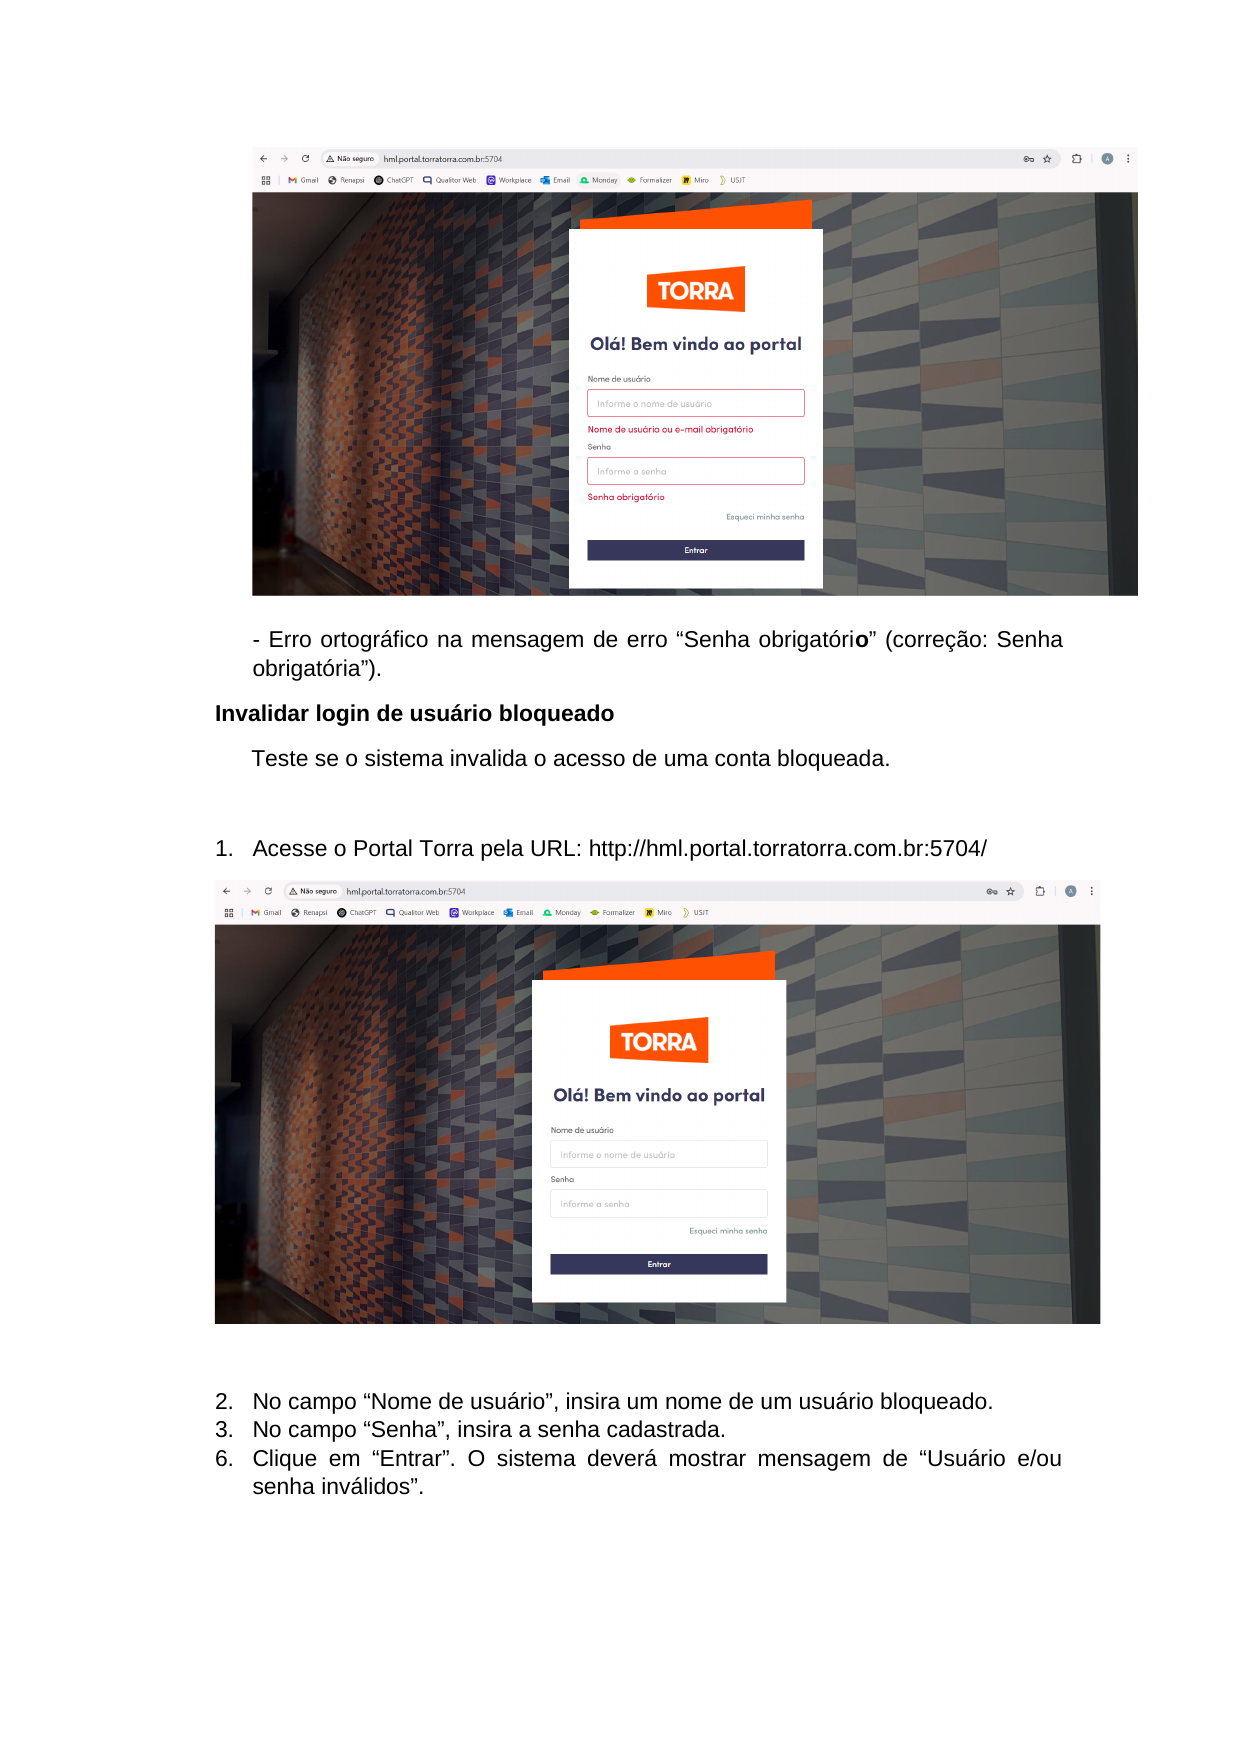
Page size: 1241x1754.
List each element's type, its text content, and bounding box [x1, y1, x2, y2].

text Teste se o sistema invalida o acesso de uma conta bloqueada. [215, 745, 1063, 771]
text Invalidar login de usuário bloqueado [215, 699, 1063, 726]
list - Erro ortográfico na mensagem de erro “Senha obrigatório” (correção: Senha obrigatória”). [252, 626, 1063, 681]
picture [214, 880, 1101, 1324]
list Acesse o Portal Torra pela URL: http://hml.portal.torratorra.com.br:5704/ [215, 835, 1063, 861]
list No campo “Senha”, insira a senha cadastrada. [215, 1416, 1063, 1443]
list No campo “Nome de usuário”, insira um nome de um usuário bloqueado. [215, 1388, 1063, 1414]
list Clique em “Entrar”. O sistema deverá mostrar mensagem de “Usuário e/ou senha inválidos”. [215, 1445, 1063, 1499]
picture [252, 147, 1138, 596]
